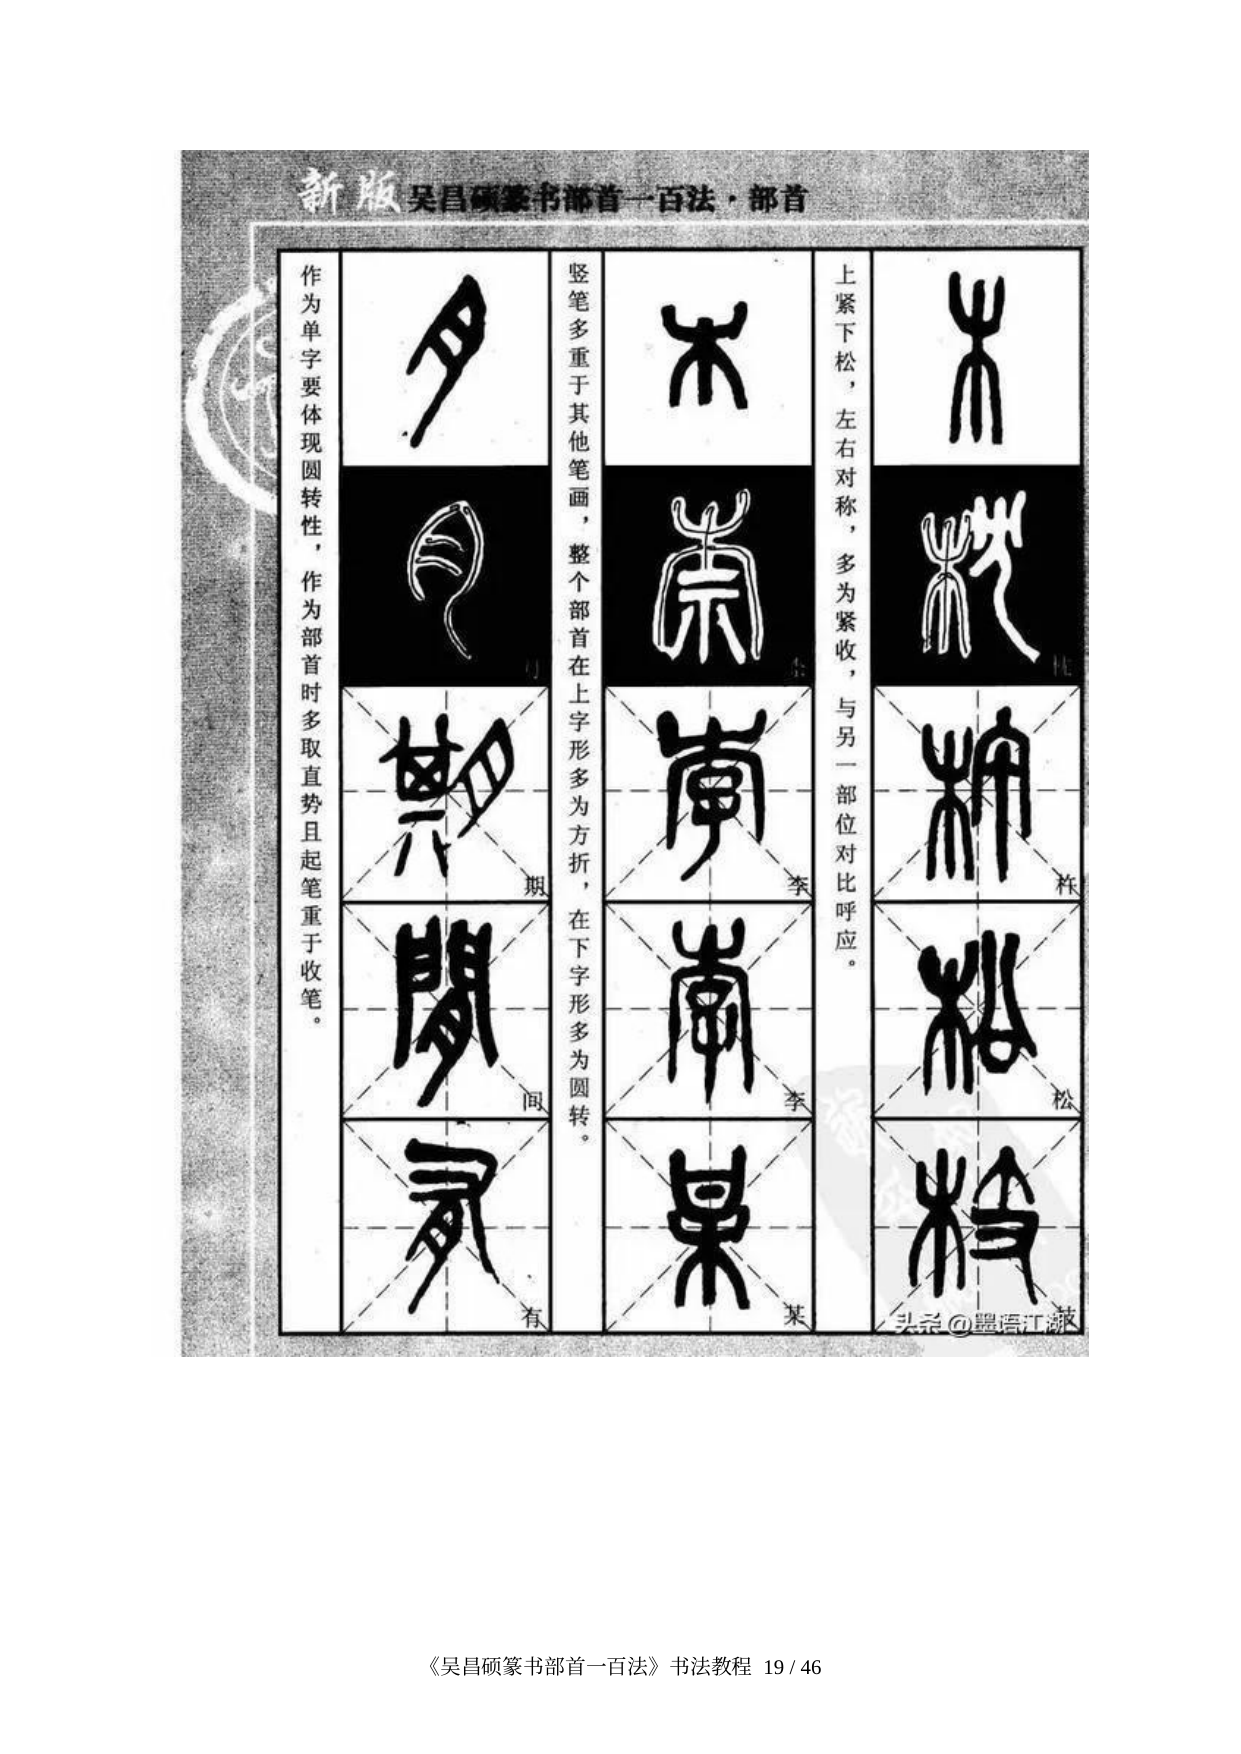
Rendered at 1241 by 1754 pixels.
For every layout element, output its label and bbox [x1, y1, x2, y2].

picture [151, 150, 1089, 1357]
